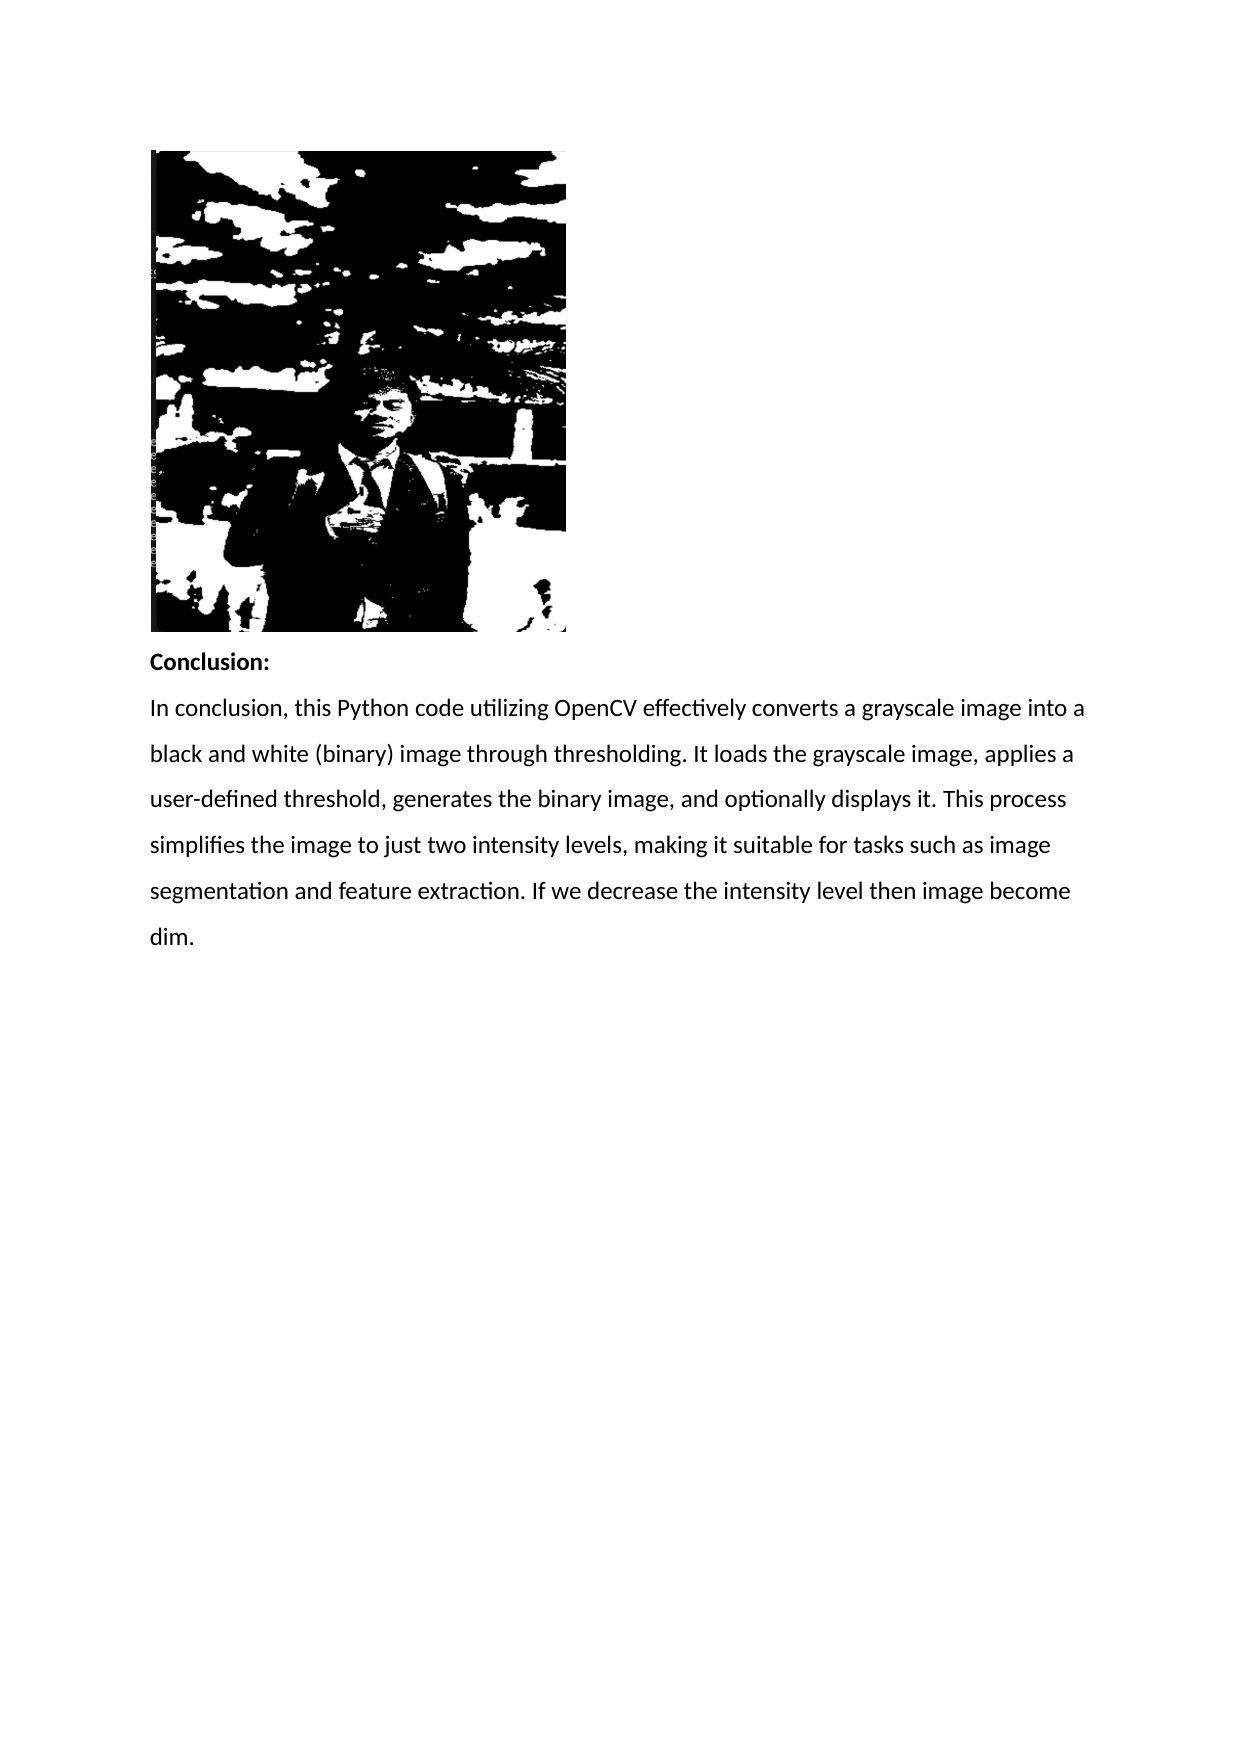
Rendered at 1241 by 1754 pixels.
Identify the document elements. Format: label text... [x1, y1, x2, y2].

text Conclusion: [150, 646, 567, 677]
picture [151, 150, 566, 632]
text In conclusion, this Python code utilizing OpenCV effectively converts a grayscale image into a black and white (binary) image through thresholding. It loads the grayscale image, applies a user-defined threshold, generates the binary image, and optionally displays it. This process simplifies the image to just two intensity levels, making it suitable for tasks such as image segmentation and feature extraction. If we decrease the intensity level then image become dim. [149, 692, 1092, 951]
